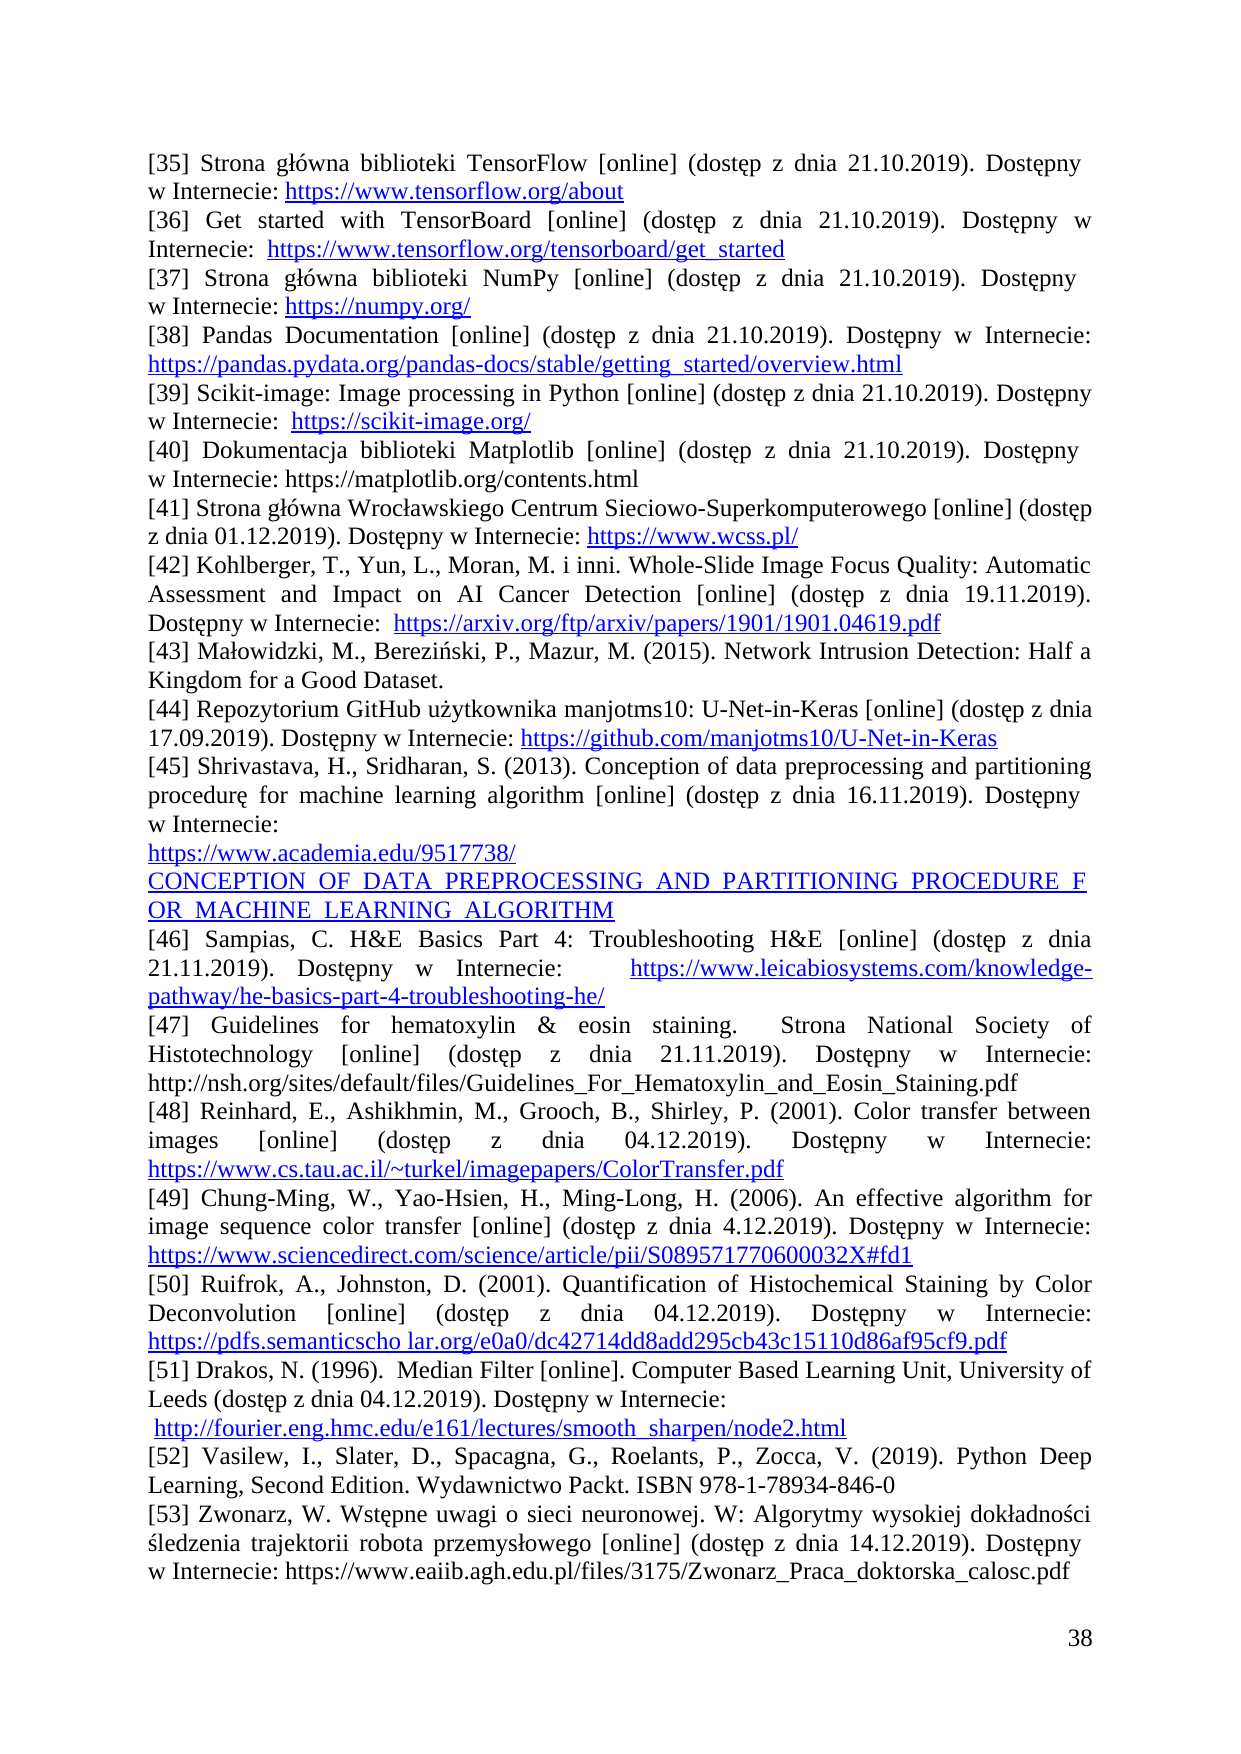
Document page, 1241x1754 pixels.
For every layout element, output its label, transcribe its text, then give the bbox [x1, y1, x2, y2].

text [35] Strona główna biblioteki TensorFlow [online] (dostęp z dnia 21.10.2019). Dostępny w Internecie: https://www.tensorflow.org/about [148, 148, 1093, 205]
text [49] Chung-Ming, W., Yao-Hsien, H., Ming-Long, H. (2006). An effective algorithm for image sequence color transfer [online] (dostęp z dnia 4.12.2019). Dostępny w Internecie: https://www.sciencedirect.com/science/article/pii/S089571770600032X#fd1 [148, 1183, 1093, 1269]
text [45] Shrivastava, H., Sridharan, S. (2013). Conception of data preprocessing and partitioning procedurę for machine learning algorithm [online] (dostęp z dnia 16.11.2019). Dostępny w Internecie: [148, 751, 1093, 838]
text https://www.academia.edu/9517738/CONCEPTION_OF_DATA_PREPROCESSING_AND_PARTITIONING_PROCEDURE_FOR_MACHINE_LEARNING_ALGORITHM [148, 838, 1093, 924]
text [43] Małowidzki, M., Bereziński, P., Mazur, M. (2015). Network Intrusion Detection: Half a Kingdom for a Good Dataset. [148, 636, 1093, 694]
text [52] Vasilew, I., Slater, D., Spacagna, G., Roelants, P., Zocca, V. (2019). Python Deep Learning, Second Edition. Wydawnictwo Packt. ISBN 978-1-78934-846-0 [148, 1441, 1093, 1499]
text [42] Kohlberger, T., Yun, L., Moran, M. i inni. Whole-Slide Image Focus Quality: Automatic Assessment and Impact on AI Cancer Detection [online] (dostęp z dnia 19.11.2019). Dostępny w Internecie: https://arxiv.org/ftp/arxiv/papers/1901/1901.04619.pdf [148, 550, 1093, 636]
text [48] Reinhard, E., Ashikhmin, M., Grooch, B., Shirley, P. (2001). Color transfer between images [online] (dostęp z dnia 04.12.2019). Dostępny w Internecie: https://www.cs.tau.ac.il/~turkel/imagepapers/ColorTransfer.pdf [148, 1096, 1093, 1183]
text [36] Get started with TensorBoard [online] (dostęp z dnia 21.10.2019). Dostępny w Internecie: https://www.tensorflow.org/tensorboard/get_started [148, 205, 1093, 263]
text [50] Ruifrok, A., Johnston, D. (2001). Quantification of Histochemical Staining by Color Deconvolution [online] (dostęp z dnia 04.12.2019). Dostępny w Internecie: https://pdfs.semanticscho lar.org/e0a0/dc42714dd8add295cb43c15110d86af95cf9.pdf [148, 1269, 1093, 1355]
text [37] Strona główna biblioteki NumPy [online] (dostęp z dnia 21.10.2019). Dostępny w Internecie: https://numpy.org/ [148, 263, 1093, 320]
text [39] Scikit-image: Image processing in Python [online] (dostęp z dnia 21.10.2019). Dostępny w Internecie: https://scikit-image.org/ [148, 378, 1093, 435]
text [40] Dokumentacja biblioteki Matplotlib [online] (dostęp z dnia 21.10.2019). Dostępny w Internecie: https://matplotlib.org/contents.html [148, 435, 1093, 493]
text [53] Zwonarz, W. Wstępne uwagi o sieci neuronowej. W: Algorytmy wysokiej dokładności śledzenia trajektorii robota przemysłowego [online] (dostęp z dnia 14.12.2019). Dostępny w Internecie: https://www.eaiib.agh.edu.pl/files/3175/Zwonarz_Praca_doktorska_calosc.pdf [148, 1499, 1093, 1585]
text [44] Repozytorium GitHub użytkownika manjotms10: U-Net-in-Keras [online] (dostęp z dnia 17.09.2019). Dostępny w Internecie: https://github.com/manjotms10/U-Net-in-Keras [148, 694, 1093, 751]
text [38] Pandas Documentation [online] (dostęp z dnia 21.10.2019). Dostępny w Internecie: https://pandas.pydata.org/pandas-docs/stable/getting_started/overview.html [148, 320, 1093, 378]
text [46] Sampias, C. H&E Basics Part 4: Troubleshooting H&E [online] (dostęp z dnia 21.11.2019). Dostępny w Internecie: https://www.leicabiosystems.com/knowledge-pathway/he-basics-part-4-troubleshooting-he/ [148, 924, 1093, 1010]
text [41] Strona główna Wrocławskiego Centrum Sieciowo-Superkomputerowego [online] (dostęp z dnia 01.12.2019). Dostępny w Internecie: https://www.wcss.pl/ [148, 493, 1093, 550]
text [51] Drakos, N. (1996). Median Filter [online]. Computer Based Learning Unit, University of Leeds (dostęp z dnia 04.12.2019). Dostępny w Internecie: [148, 1355, 1093, 1413]
text http://fourier.eng.hmc.edu/e161/lectures/smooth_sharpen/node2.html [148, 1413, 1093, 1441]
text [47] Guidelines for hematoxylin & eosin staining. Strona National Society of Histotechnology [online] (dostęp z dnia 21.11.2019). Dostępny w Internecie: http://nsh.org/sites/default/files/Guidelines_For_Hematoxylin_and_Eosin_Staining.pdf [148, 1010, 1093, 1096]
